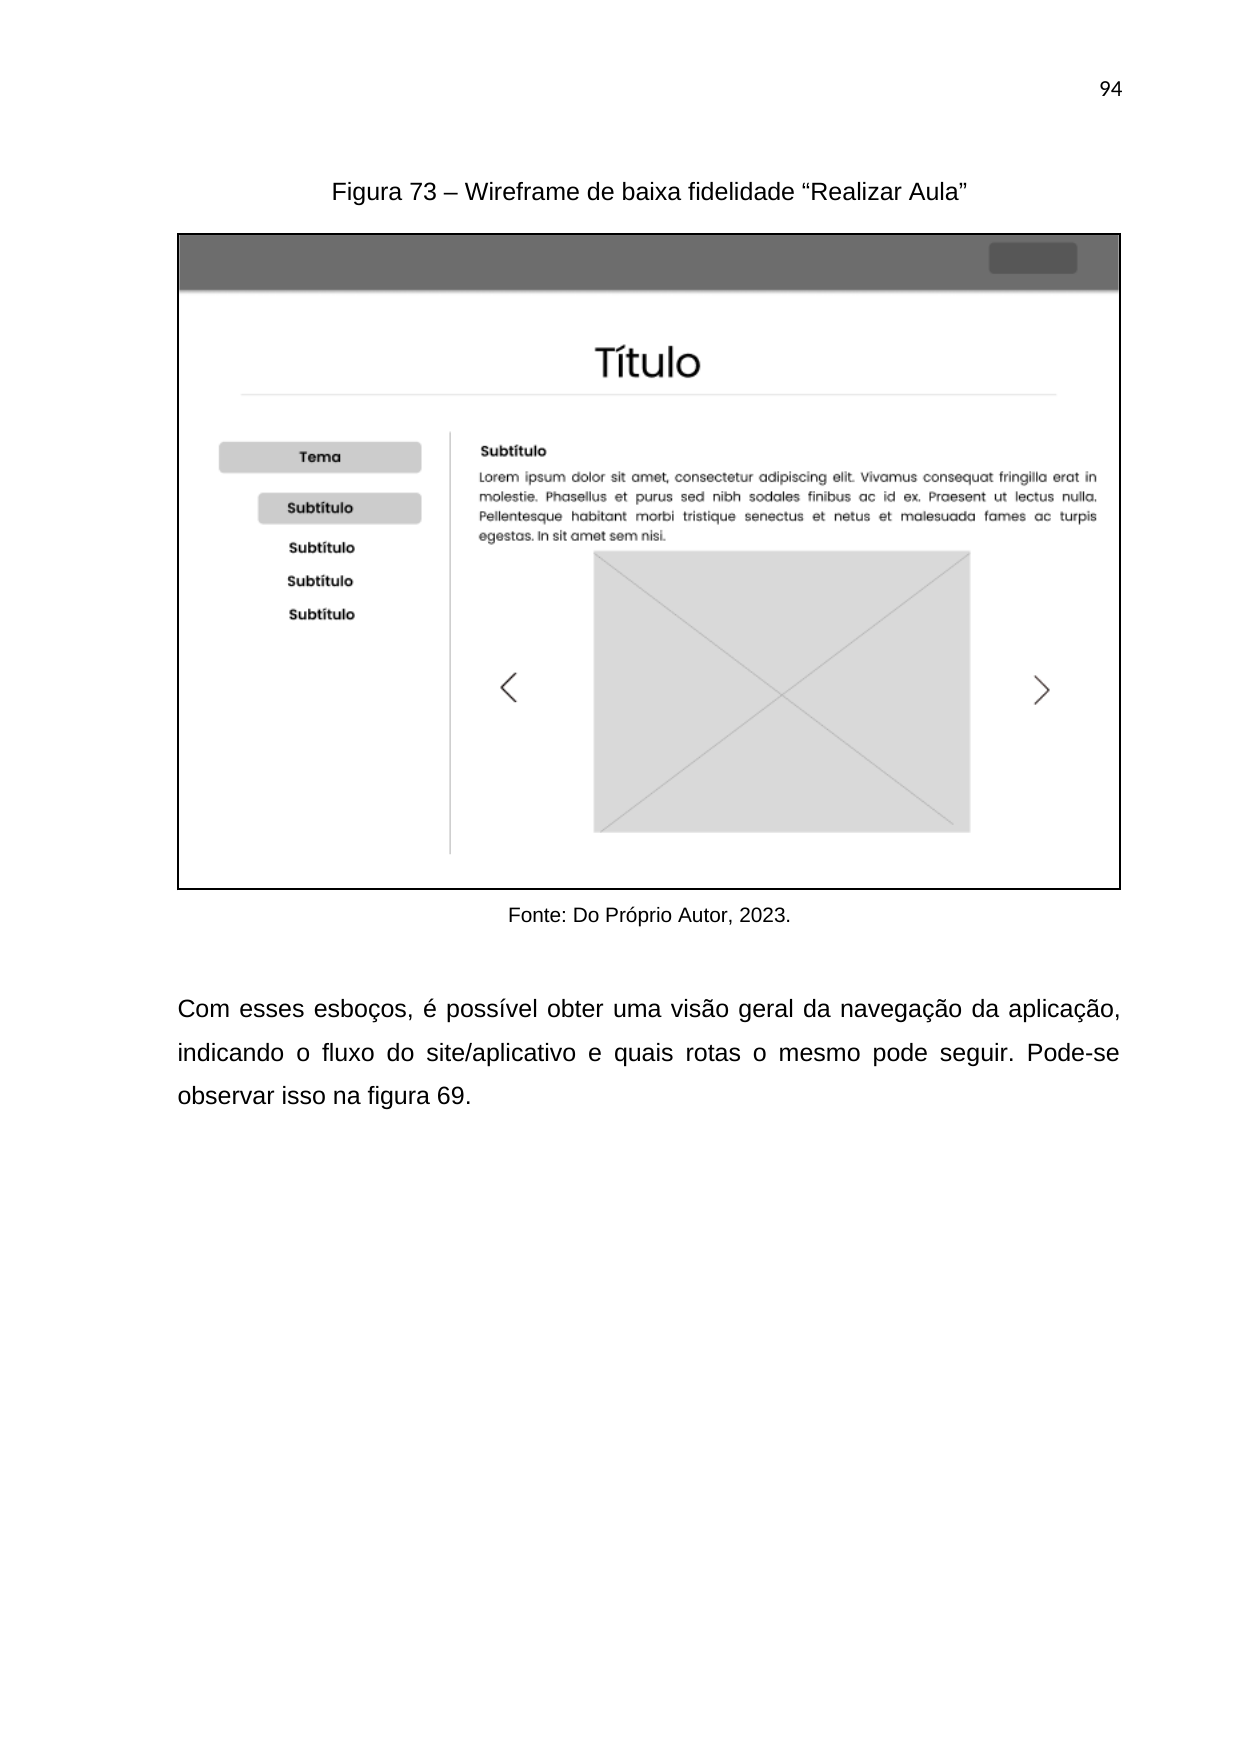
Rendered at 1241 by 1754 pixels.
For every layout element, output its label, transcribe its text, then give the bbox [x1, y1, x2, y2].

text Com esses esboços, é possível obter uma visão geral da navegação da aplicação, indicando o fluxo do site/aplicativo e quais rotas o mesmo pode seguir. Pode-se observar isso na figura 69. [177, 994, 1122, 1109]
text Fonte: Do Próprio Autor, 2023. [177, 903, 1122, 927]
picture [179, 235, 1119, 888]
text Figura 73 – Wireframe de baixa fidelidade “Realizar Aula” [177, 177, 1122, 206]
